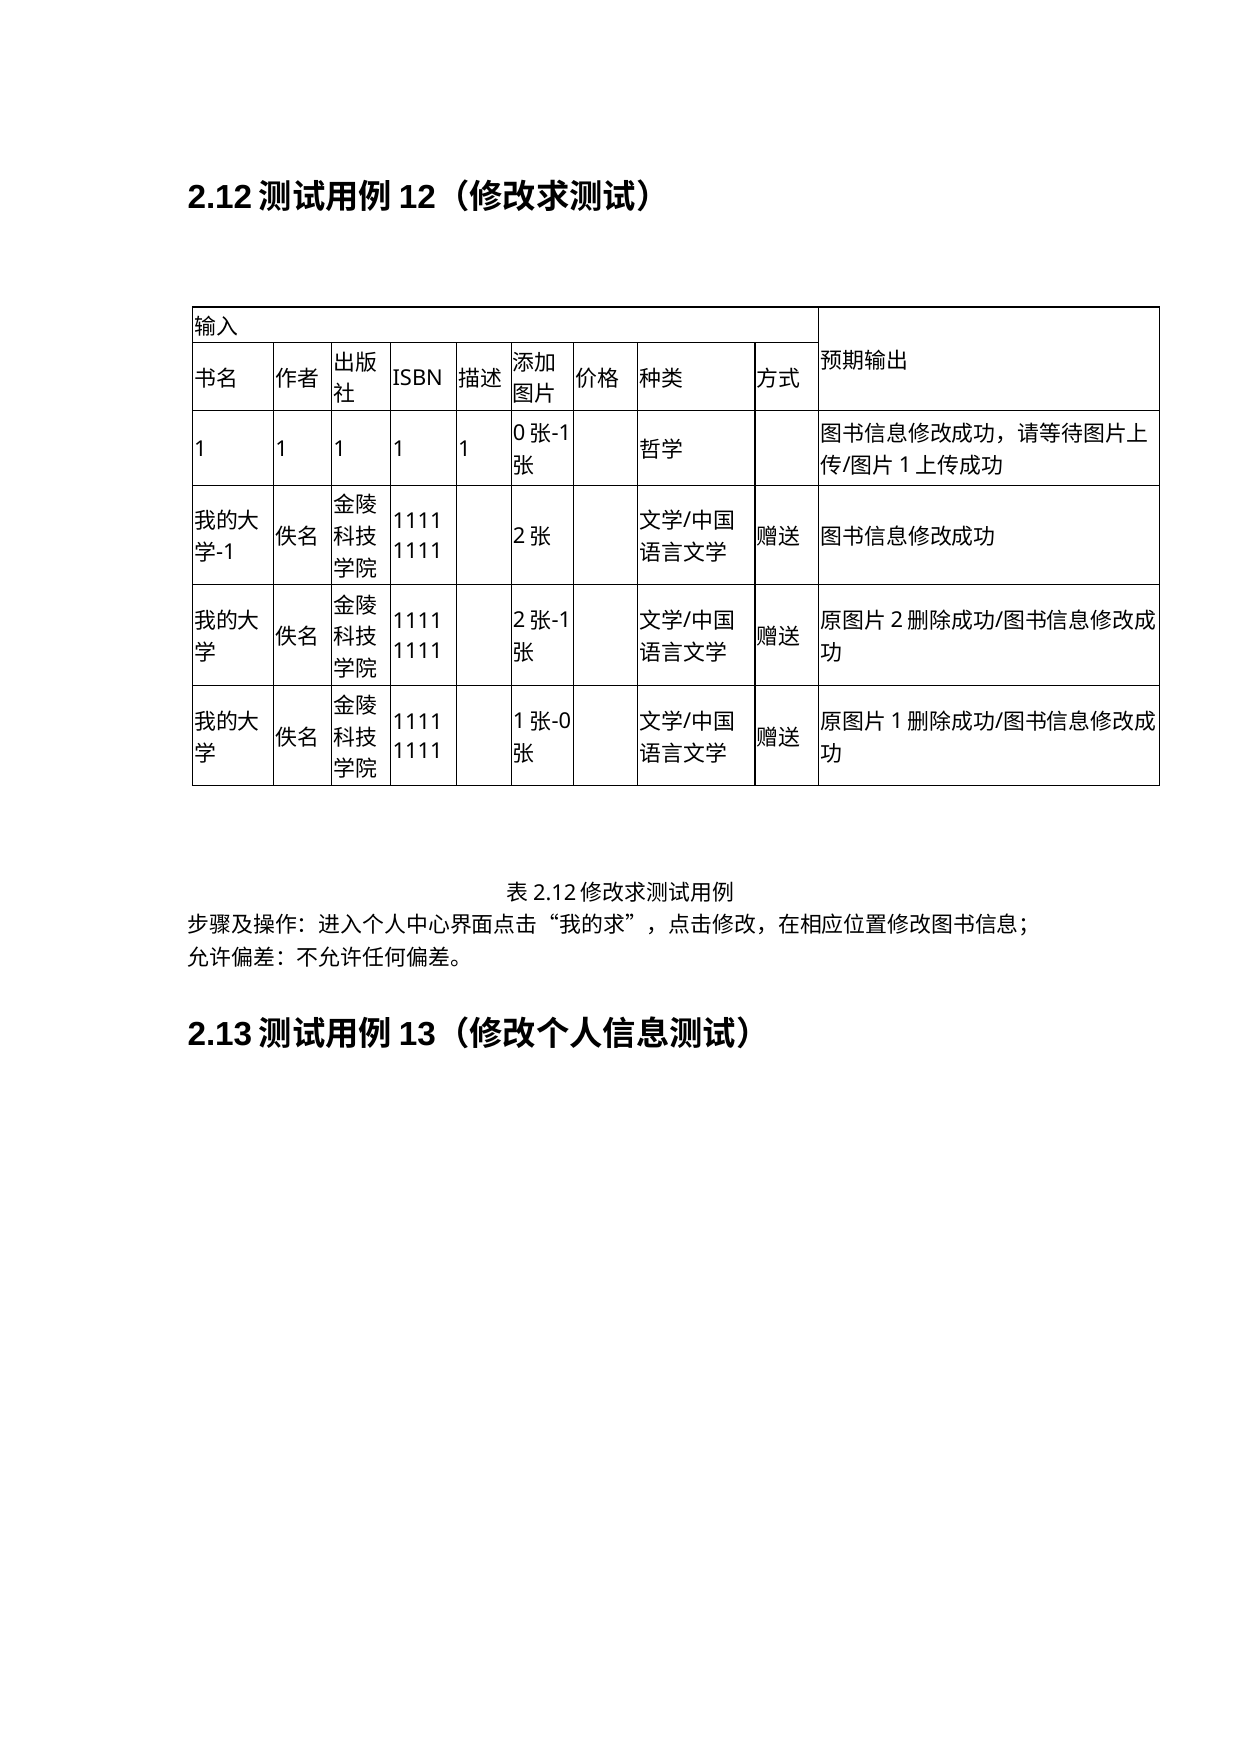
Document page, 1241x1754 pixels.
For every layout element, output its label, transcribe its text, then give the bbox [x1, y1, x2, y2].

table_cell 图书信息修改成功，请等待图片上传/图片1上传成功 [819, 411, 1159, 485]
table_cell 哲学 [638, 411, 754, 485]
table_cell [574, 411, 637, 485]
table_cell 种类 [638, 343, 754, 410]
table_cell 我的大学 [193, 686, 273, 784]
table_cell [457, 585, 511, 685]
table_cell 添加图片 [512, 343, 573, 410]
table_cell 文学/中国语言文学 [638, 486, 754, 584]
table_cell 1 [391, 411, 456, 485]
table_cell 赠送 [756, 486, 818, 584]
table_cell 1 [274, 411, 331, 485]
table_cell 出版社 [332, 343, 390, 410]
table_cell 描述 [457, 343, 511, 410]
table_cell 图书信息修改成功 [819, 486, 1159, 584]
table_cell 赠送 [756, 585, 818, 685]
table_cell 赠送 [756, 686, 818, 784]
table_cell 作者 [274, 343, 331, 410]
table_cell 1 [332, 411, 390, 485]
table_cell 文学/中国语言文学 [638, 686, 754, 784]
table_header 预期输出 [819, 308, 1159, 410]
table_cell 1 [457, 411, 511, 485]
table_cell 佚名 [274, 686, 331, 784]
table_cell ISBN [391, 343, 456, 410]
table_cell 我的大学 [193, 585, 273, 685]
table_cell 金陵科技学院 [332, 585, 390, 685]
table_cell 2张 [512, 486, 573, 584]
table_cell 佚名 [274, 585, 331, 685]
table_cell 我的大学-1 [193, 486, 273, 584]
table_cell [756, 411, 818, 485]
table_cell 方式 [756, 343, 818, 410]
table_header 输入 [193, 308, 818, 342]
table_cell [457, 486, 511, 584]
text 表2.12修改求测试用例 [187, 289, 1053, 907]
table_cell 文学/中国语言文学 [638, 585, 754, 685]
table_cell 11111111 [391, 585, 456, 685]
text 允许偏差：不允许任何偏差。 [187, 939, 1053, 972]
table_cell 11111111 [391, 686, 456, 784]
table_cell [574, 486, 637, 584]
subtitle 2.13测试用例13（修改个人信息测试） [187, 999, 1053, 1064]
table_cell 金陵科技学院 [332, 686, 390, 784]
table_cell 1张-0张 [512, 686, 573, 784]
table_cell 原图片1删除成功/图书信息修改成功 [819, 686, 1159, 784]
text 步骤及操作：进入个人中心界面点击“我的求”，点击修改，在相应位置修改图书信息； [187, 907, 1053, 939]
table_cell 0张-1张 [512, 411, 573, 485]
table_cell 2张-1张 [512, 585, 573, 685]
table_cell 价格 [574, 343, 637, 410]
table_cell [457, 686, 511, 784]
table_cell 书名 [193, 343, 273, 410]
table_cell [574, 585, 637, 685]
table_cell 11111111 [391, 486, 456, 584]
table_cell 1 [193, 411, 273, 485]
table_cell [574, 686, 637, 784]
table_cell 原图片2删除成功/图书信息修改成功 [819, 585, 1159, 685]
subtitle 2.12测试用例12（修改求测试） [187, 162, 1053, 227]
table_cell 金陵科技学院 [332, 486, 390, 584]
table_cell 佚名 [274, 486, 331, 584]
